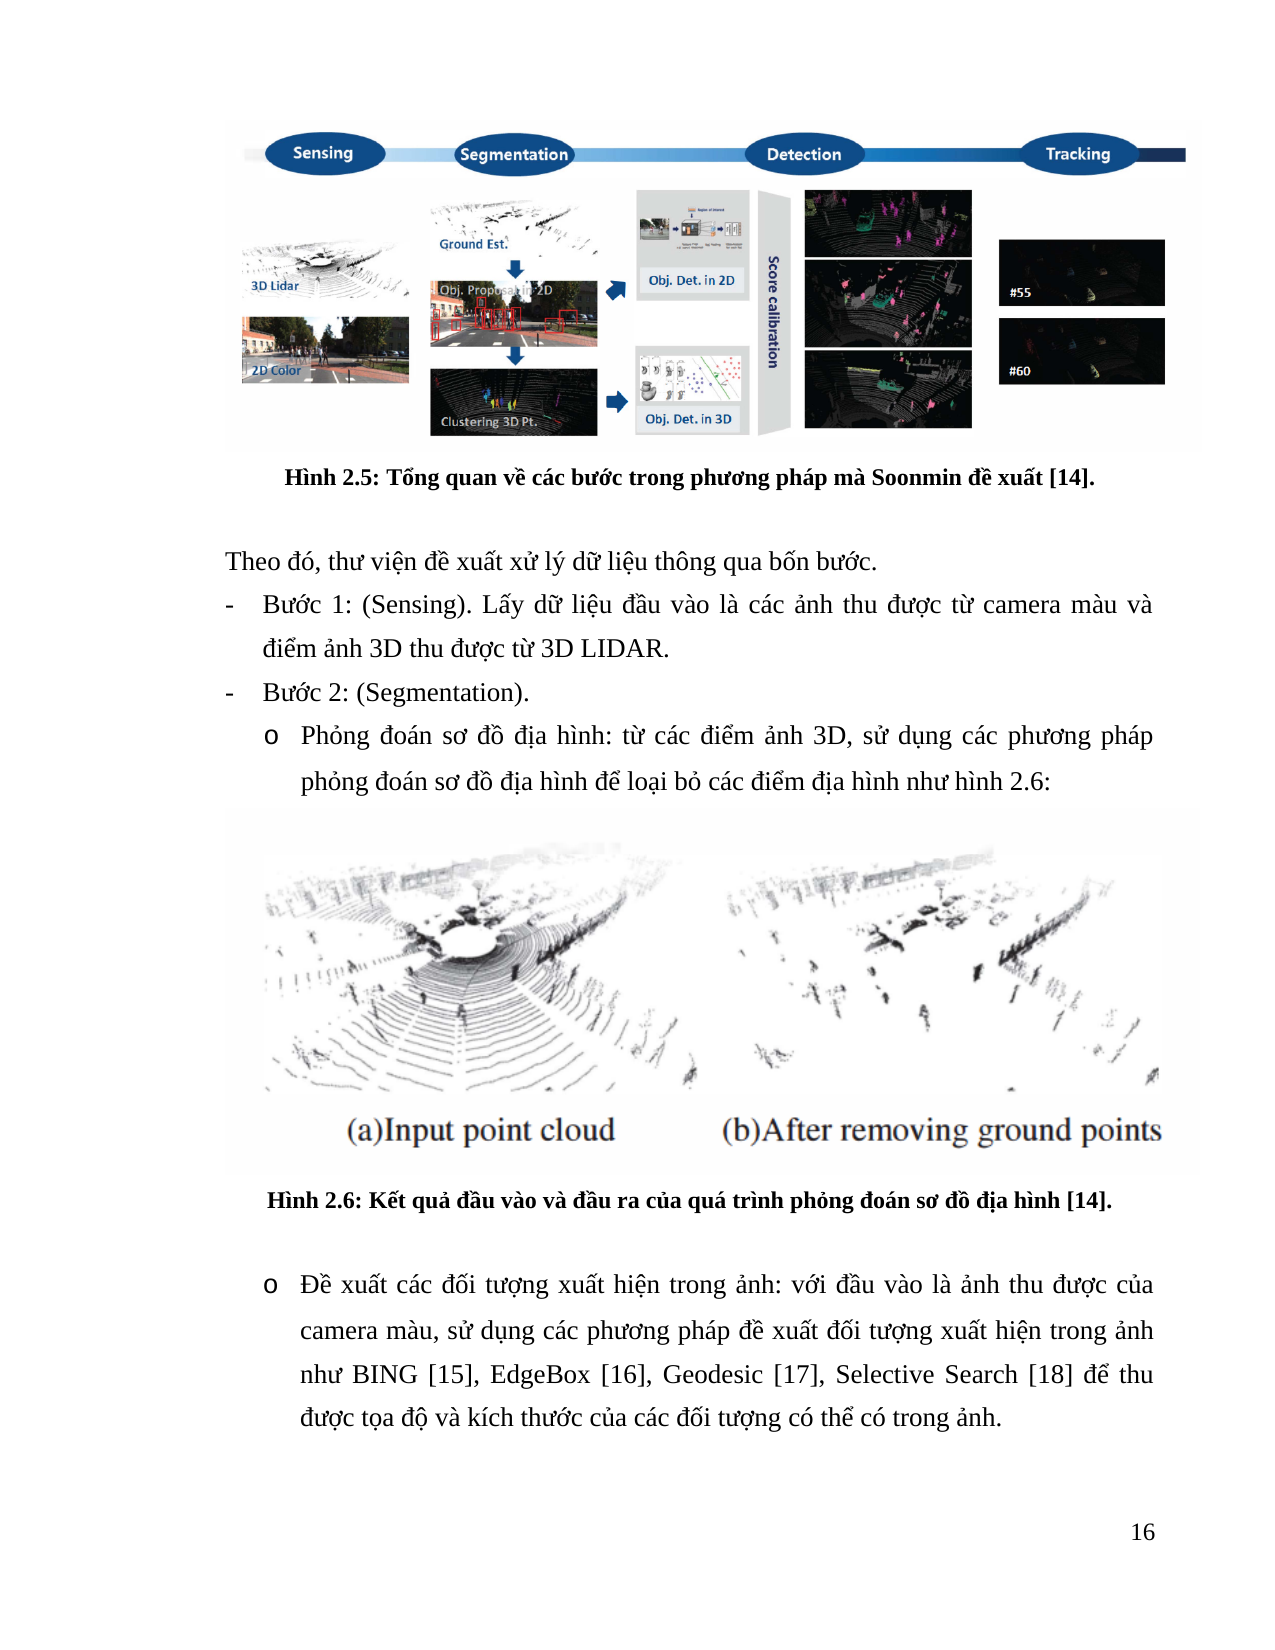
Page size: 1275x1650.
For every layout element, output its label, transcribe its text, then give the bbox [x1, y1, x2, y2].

picture [225, 808, 1200, 1175]
list Đề xuất các đối tượng xuất hiện trong ảnh: với đầu vào là ảnh thu được của camera màu, sử dụng các phương pháp đề xuất đối tượng xuất hiện trong ảnh như BING [15], EdgeBox [16], Geodesic [17], Selective Search [18] để thu được tọa độ và kích thước của các đối tượng có thể có trong ảnh. [262, 1268, 1155, 1432]
list Hình 2.6: Kết quả đầu vào và đầu ra của quá trình phỏng đoán sơ đồ địa hình [14]. [187, 1186, 1155, 1214]
list Phỏng đoán sơ đồ địa hình: từ các điểm ảnh 3D, sử dụng các phương pháp phỏng đoán sơ đồ địa hình để loại bỏ các điểm địa hình như hình 2.6: [263, 719, 1155, 796]
picture [225, 120, 1202, 452]
list Bước 1: (Sensing). Lấy dữ liệu đầu vào là các ảnh thu được từ camera màu và điểm ảnh 3D thu được từ 3D LIDAR. [225, 588, 1155, 663]
list Bước 2: (Segmentation). [225, 676, 1155, 707]
text Theo đó, thư viện đề xuất xử lý dữ liệu thông qua bốn bước. [187, 545, 1155, 576]
text Hình 2.5: Tổng quan về các bước trong phương pháp mà Soonmin đề xuất [14]. [187, 463, 1155, 490]
